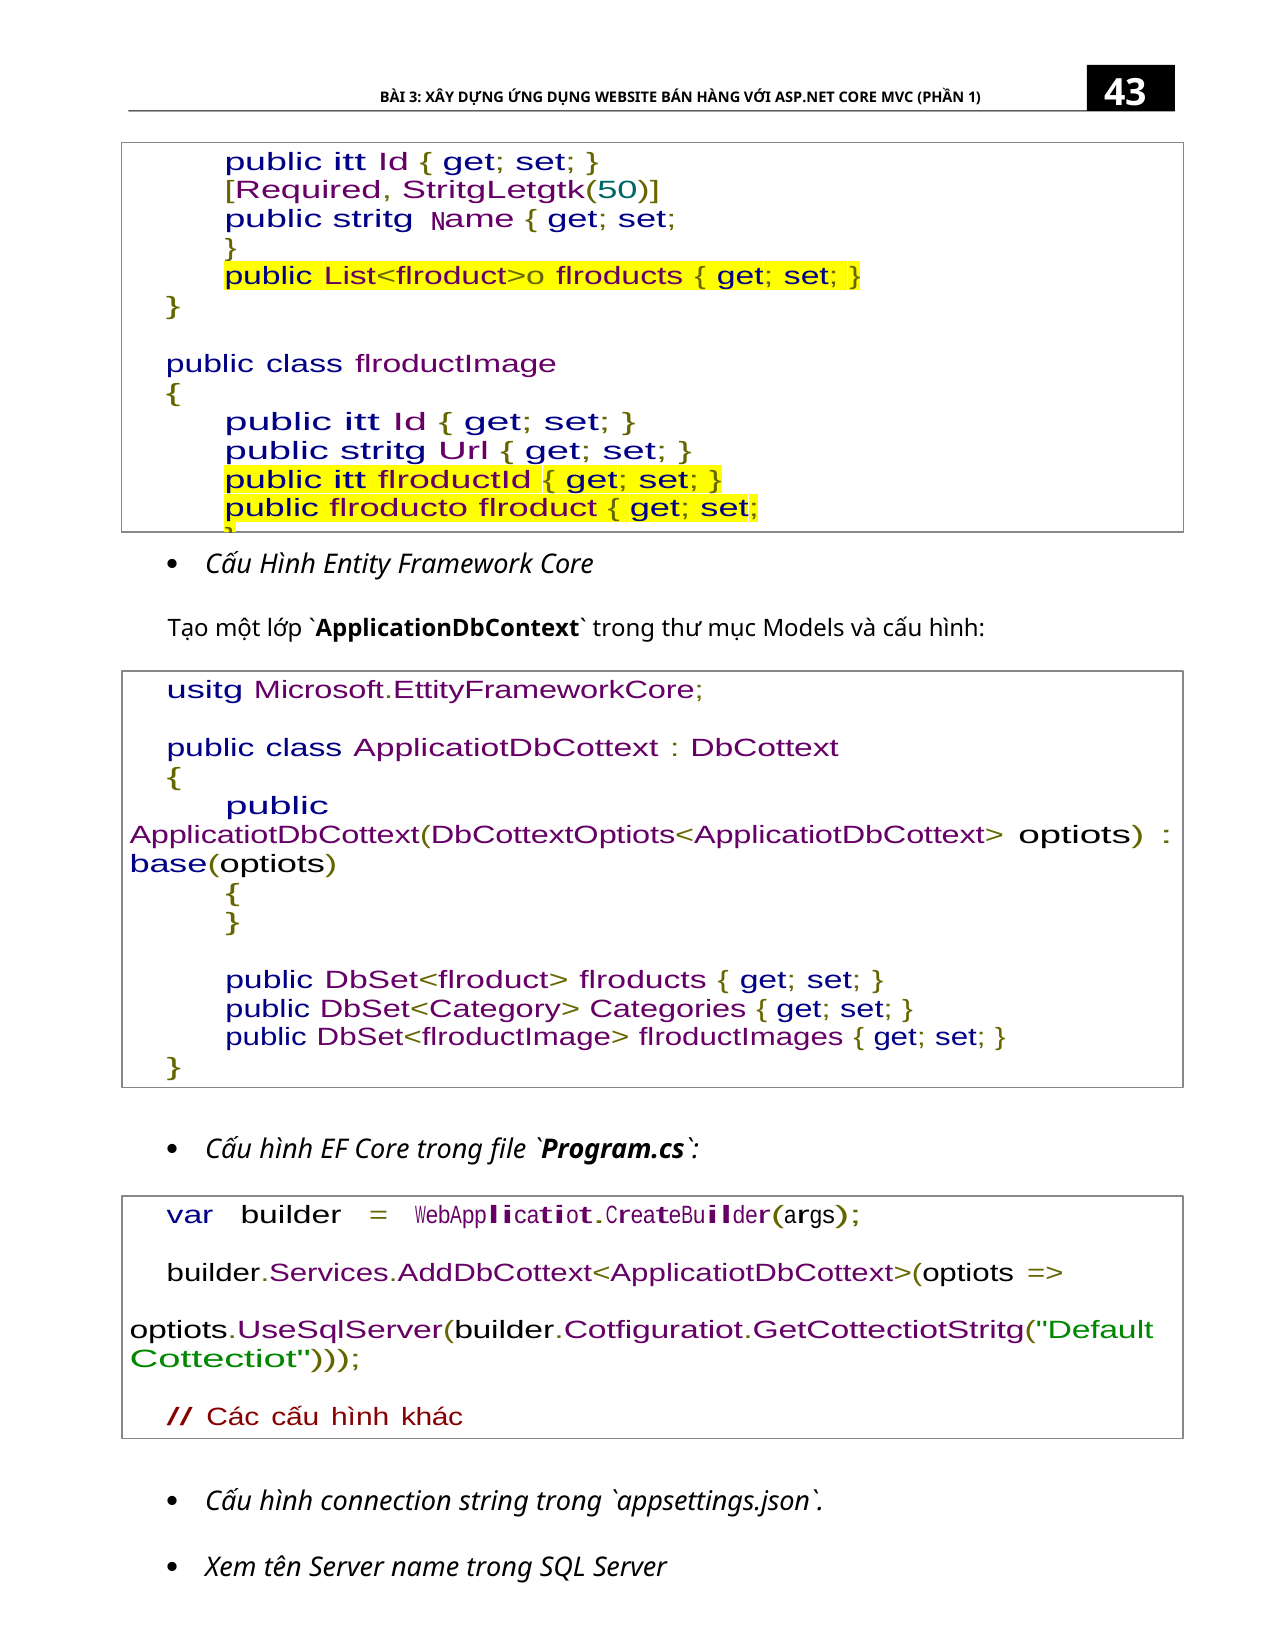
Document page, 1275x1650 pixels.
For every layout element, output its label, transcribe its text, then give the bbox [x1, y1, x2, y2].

list Xem tên Server name trong SQL Server [167, 1547, 1216, 1584]
picture [432, 212, 444, 230]
list Cấu hình EF Core trong file `Program.cs`: [167, 1129, 1216, 1166]
list Cấu hình connection string trong `appsettings.json`. [167, 1482, 1216, 1519]
list Cấu Hình Entity Framework Core [167, 545, 1216, 582]
text Tạo một lớp `ApplicationDbContext` trong thư mục Models và cấu hình: [167, 611, 1216, 643]
